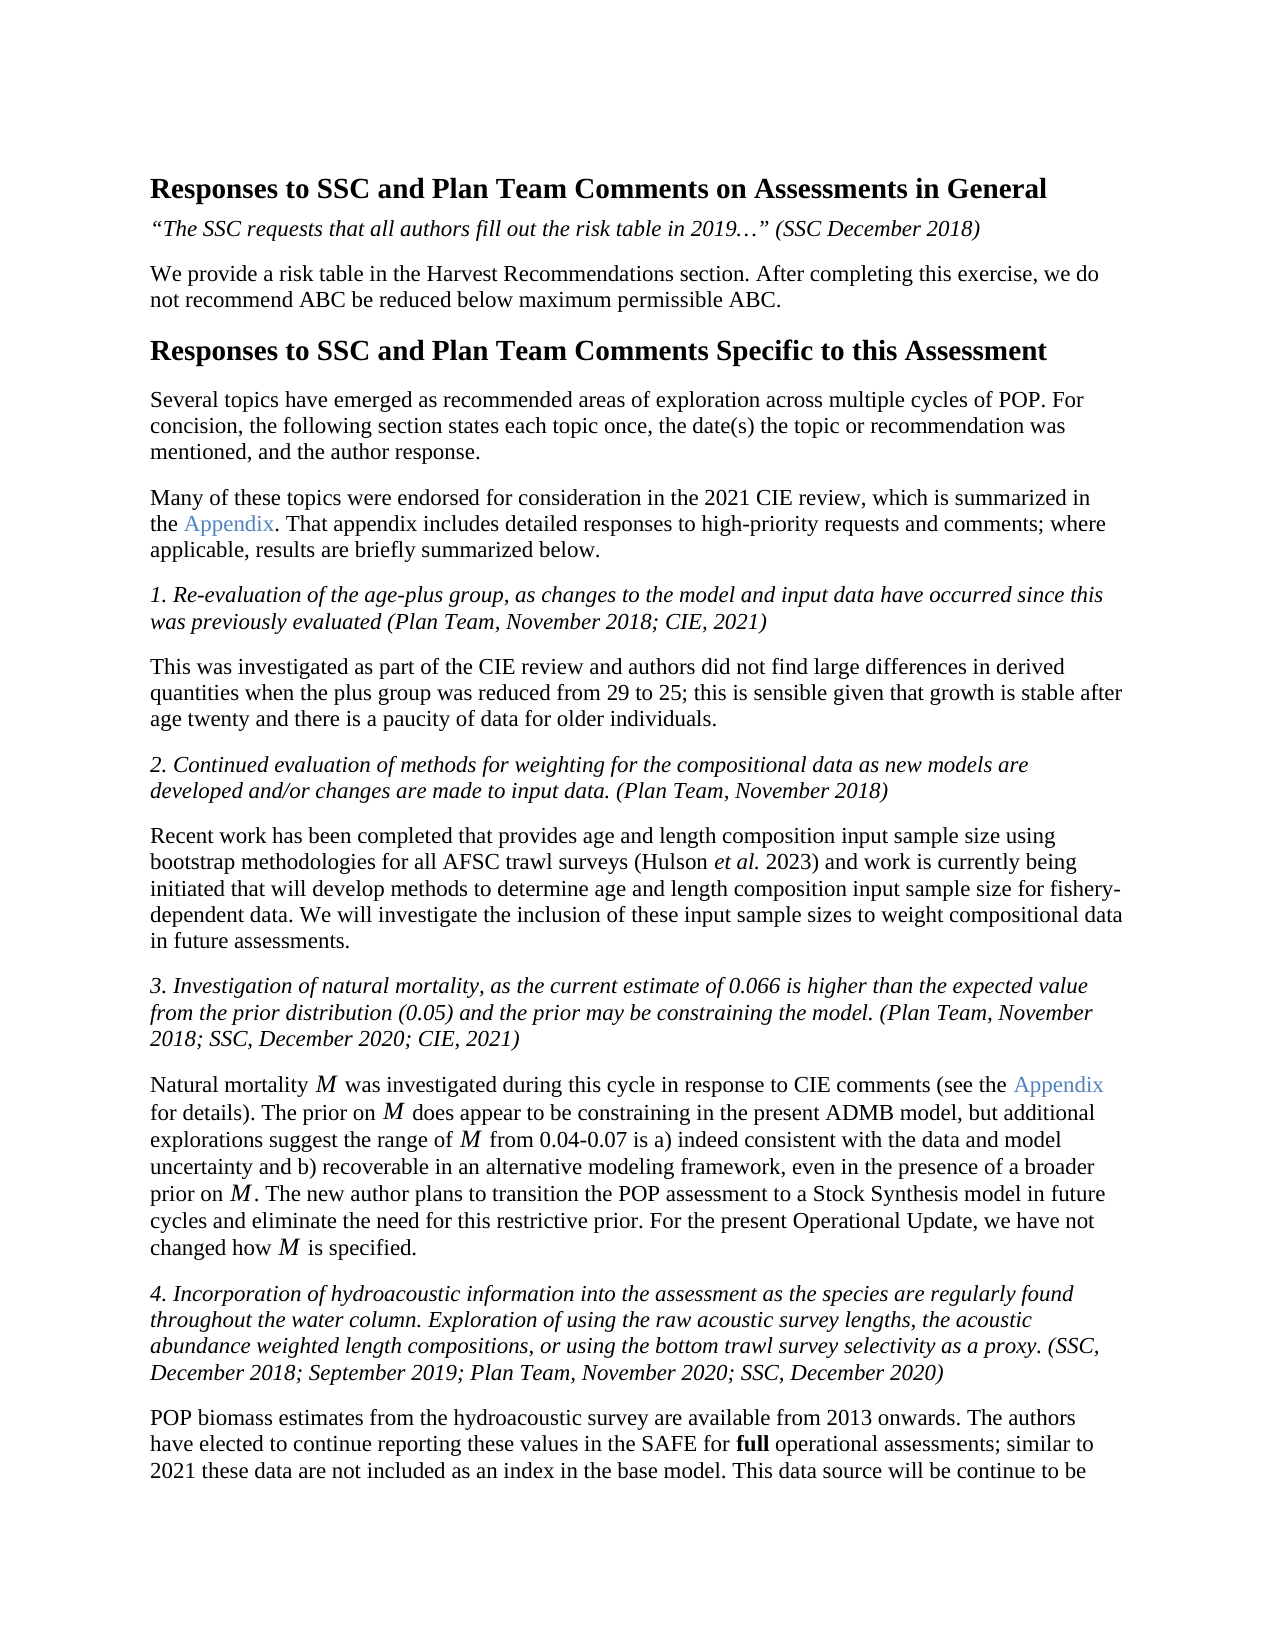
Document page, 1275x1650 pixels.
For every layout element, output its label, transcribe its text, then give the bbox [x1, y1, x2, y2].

subtitle Responses to SSC and Plan Team Comments on Assessments in General [150, 171, 1125, 204]
text 3. Investigation of natural mortality, as the current estimate of 0.066 is higher than the expected value from the prior distribution (0.05) and the prior may be constraining the model. (Plan Team, November 2018; SSC, December 2020; CIE, 2021) [150, 973, 1125, 1052]
text Many of these topics were endorsed for consideration in the 2021 CIE review, which is summarized in the Appendix. That appendix includes detailed responses to high-priority requests and comments; where applicable, results are briefly summarized below. [150, 483, 1125, 563]
text 1. Re-evaluation of the age-plus group, as changes to the model and input data have occurred since this was previously evaluated (Plan Team, November 2018; CIE, 2021) [150, 581, 1125, 634]
subtitle Responses to SSC and Plan Team Comments Specific to this Assessment [150, 333, 1125, 367]
text Natural mortality was investigated during this cycle in response to CIE comments (see the Appendix for details). The prior on does appear to be constraining in the present ADMB model, but additional explorations suggest the range of from 0.04-0.07 is a) indeed consistent with the data and model uncertainty and b) recoverable in an alternative modeling framework, even in the presence of a broader prior on . The new author plans to transition the POP assessment to a Stock Synthesis model in future cycles and eliminate the need for this restrictive prior. For the present Operational Update, we have not changed how is specified. [150, 1070, 1125, 1261]
text We provide a risk table in the Harvest Recommendations section. After completing this exercise, we do not recommend ABC be reduced below maximum permissible ABC. [150, 260, 1125, 313]
text 2. Continued evaluation of methods for weighting for the compositional data as new models are developed and/or changes are made to input data. (Plan Team, November 2018) [150, 751, 1125, 803]
text “The SSC requests that all authors fill out the risk table in 2019…” (SSC December 2018) [150, 215, 1125, 241]
text Recent work has been completed that provides age and length composition input sample size using bootstrap methodologies for all AFSC trawl surveys (Hulson et al. 2023) and work is currently being initiated that will develop methods to determine age and length composition input sample size for fishery-dependent data. We will investigate the inclusion of these input sample sizes to weight compositional data in future assessments. [150, 822, 1125, 954]
text 4. Incorporation of hydroacoustic information into the assessment as the species are regularly found throughout the water column. Exploration of using the raw acoustic survey lengths, the acoustic abundance weighted length compositions, or using the bottom trawl survey selectivity as a proxy. (SSC, December 2018; September 2019; Plan Team, November 2020; SSC, December 2020) [150, 1280, 1125, 1385]
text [150, 1404, 1125, 1483]
text Several topics have emerged as recommended areas of exploration across multiple cycles of POP. For concision, the following section states each topic once, the date(s) the topic or recommendation was mentioned, and the author response. [150, 386, 1125, 465]
text This was investigated as part of the CIE review and authors did not find large differences in derived quantities when the plus group was reduced from 29 to 25; this is sensible given that growth is stable after age twenty and there is a paucity of data for older individuals. [150, 653, 1125, 732]
